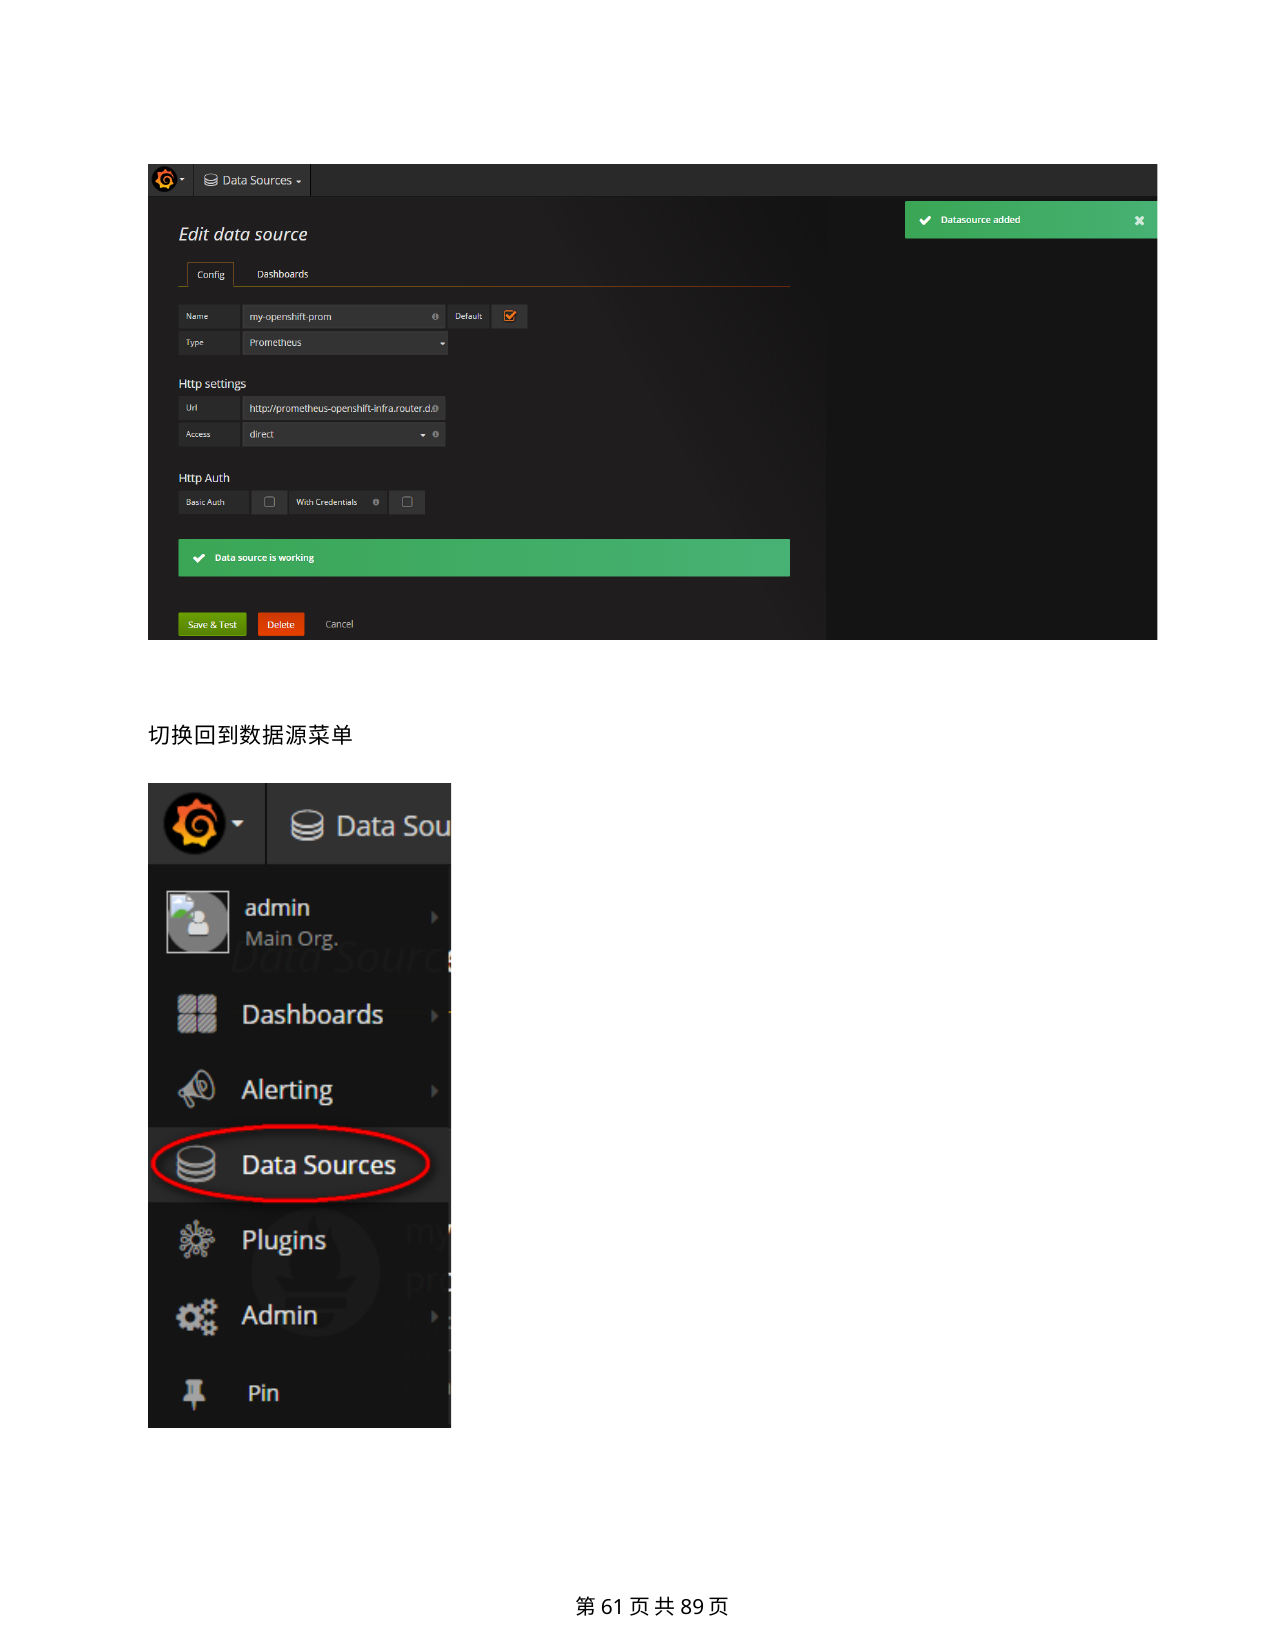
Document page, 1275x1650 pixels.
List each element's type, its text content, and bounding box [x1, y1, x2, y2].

text 切换回到数据源菜单 [148, 715, 1156, 752]
picture [148, 783, 452, 1428]
picture [148, 164, 1158, 640]
